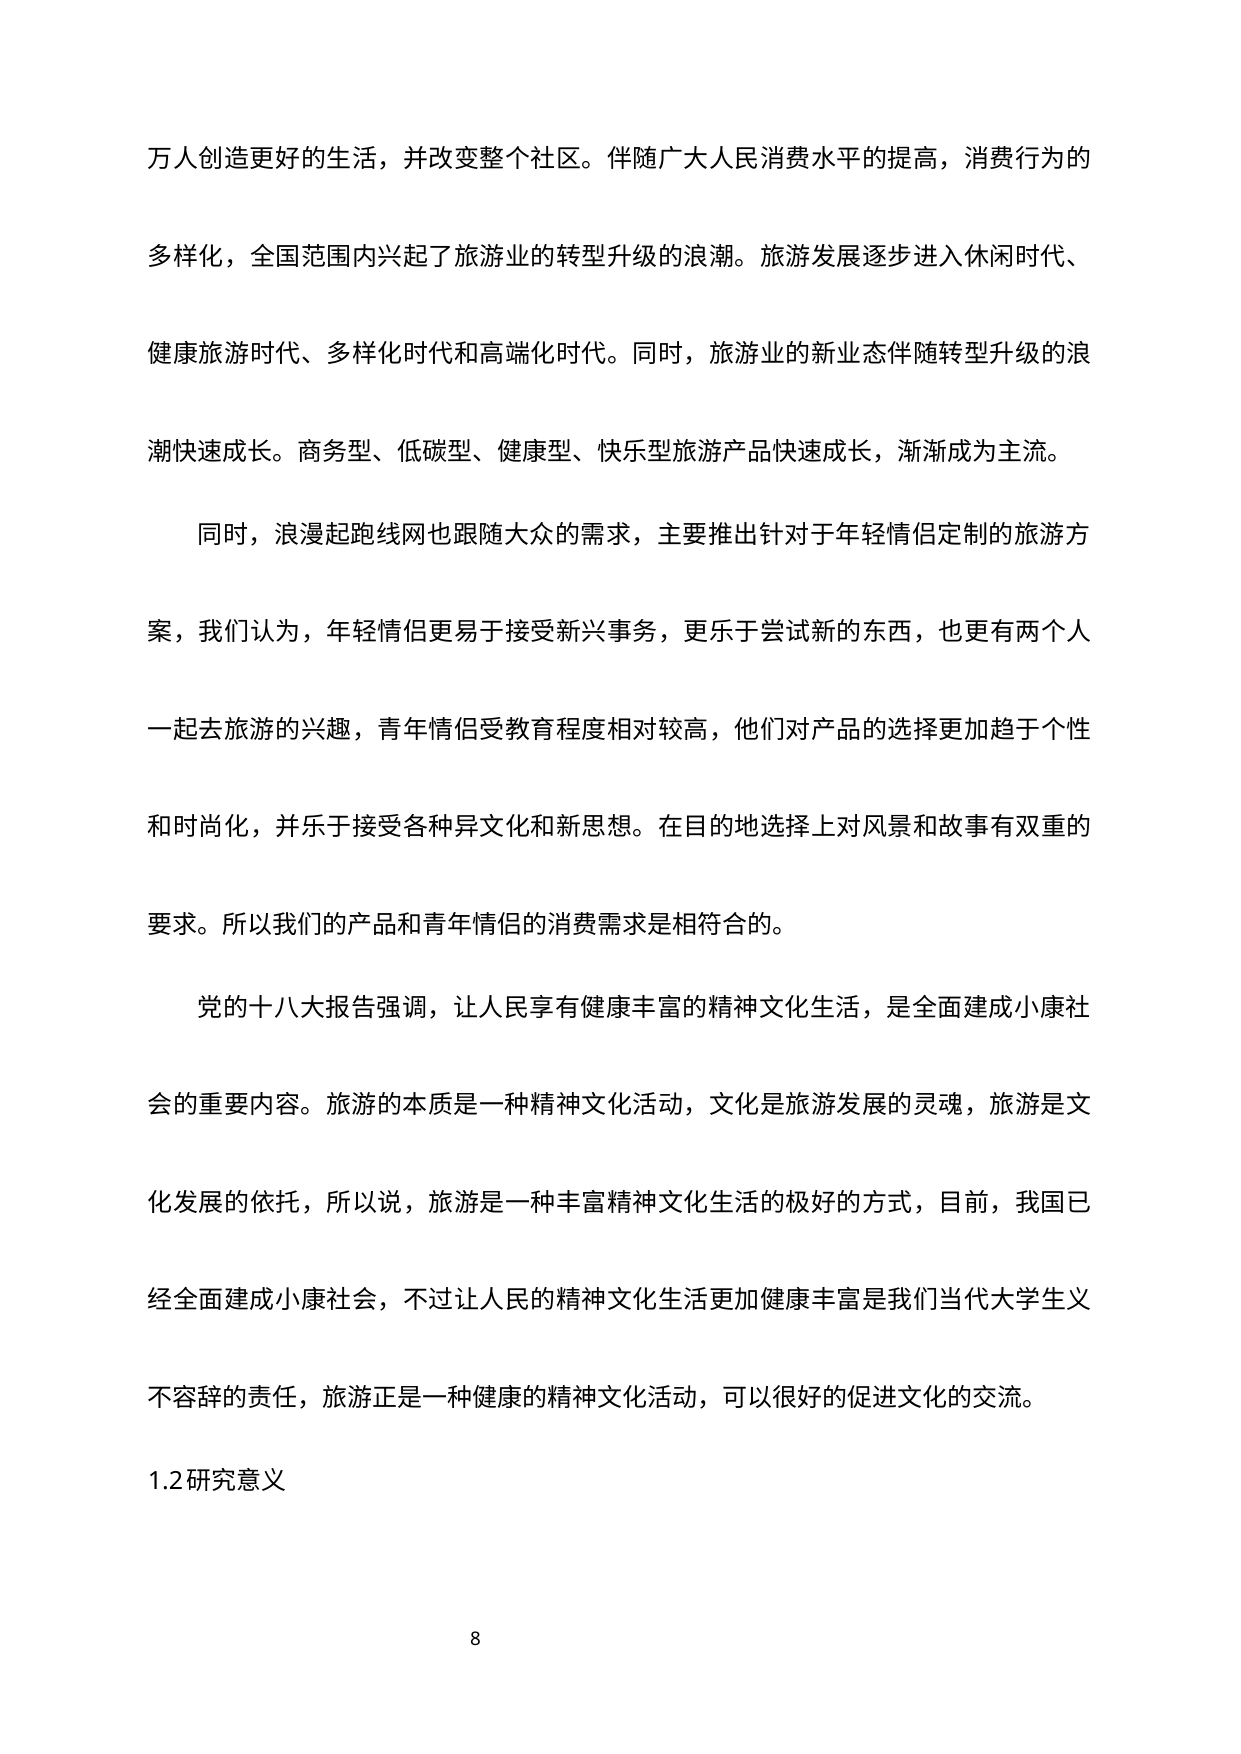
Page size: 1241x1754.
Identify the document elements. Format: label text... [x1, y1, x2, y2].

text 同时，浪漫起跑线网也跟随大众的需求，主要推出针对于年轻情侣定制的旅游方案，我们认为，年轻情侣更易于接受新兴事务，更乐于尝试新的东西，也更有两个人一起去旅游的兴趣，青年情侣受教育程度相对较高，他们对产品的选择更加趋于个性和时尚化，并乐于接受各种异文化和新思想。在目的地选择上对风景和故事有双重的要求。所以我们的产品和青年情侣的消费需求是相符合的。 [148, 500, 1093, 955]
text 党的十八大报告强调，让人民享有健康丰富的精神文化生活，是全面建成小康社会的重要内容。旅游的本质是一种精神文化活动，文化是旅游发展的灵魂，旅游是文化发展的依托，所以说，旅游是一种丰富精神文化生活的极好的方式，目前，我国已经全面建成小康社会，不过让人民的精神文化生活更加健康丰富是我们当代大学生义不容辞的责任，旅游正是一种健康的精神文化活动，可以很好的促进文化的交流。 [148, 973, 1093, 1428]
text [148, 124, 1093, 482]
list 研究意义 [148, 1446, 1093, 1511]
